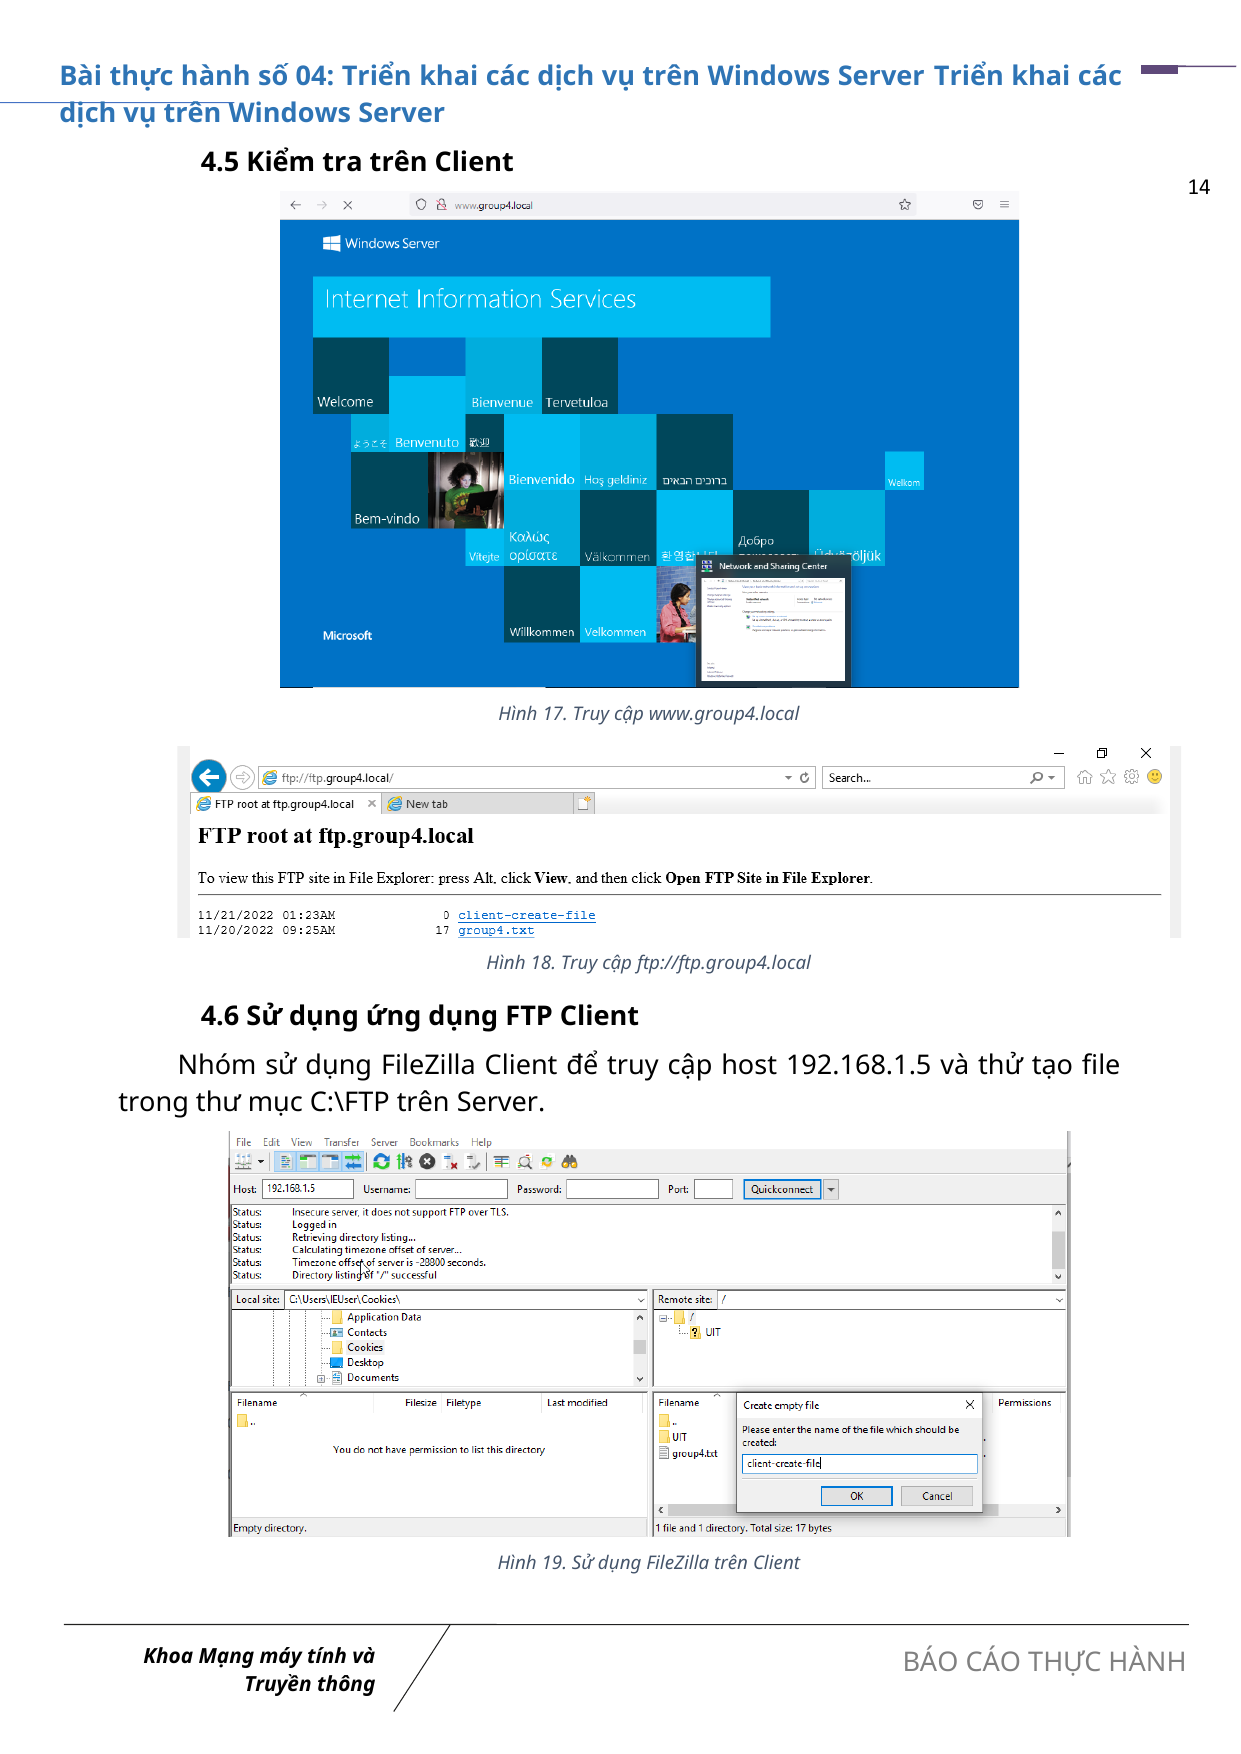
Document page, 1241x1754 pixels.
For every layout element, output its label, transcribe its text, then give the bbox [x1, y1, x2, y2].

subtitle 4.6 Sử dụng ứng dụng FTP Client [201, 996, 1122, 1033]
text Hình 19. Sử dụng FileZilla trên Client [118, 1549, 1122, 1574]
picture [177, 746, 1182, 938]
text Nhóm sử dụng FileZilla Client để truy cập host 192.168.1.5 và thử tạo file trong thư mục C:\FTP trên Server. [118, 1045, 1122, 1119]
picture [228, 1131, 1071, 1537]
picture [280, 191, 1020, 688]
subtitle 4.5 Kiểm tra trên Client [201, 142, 1122, 179]
